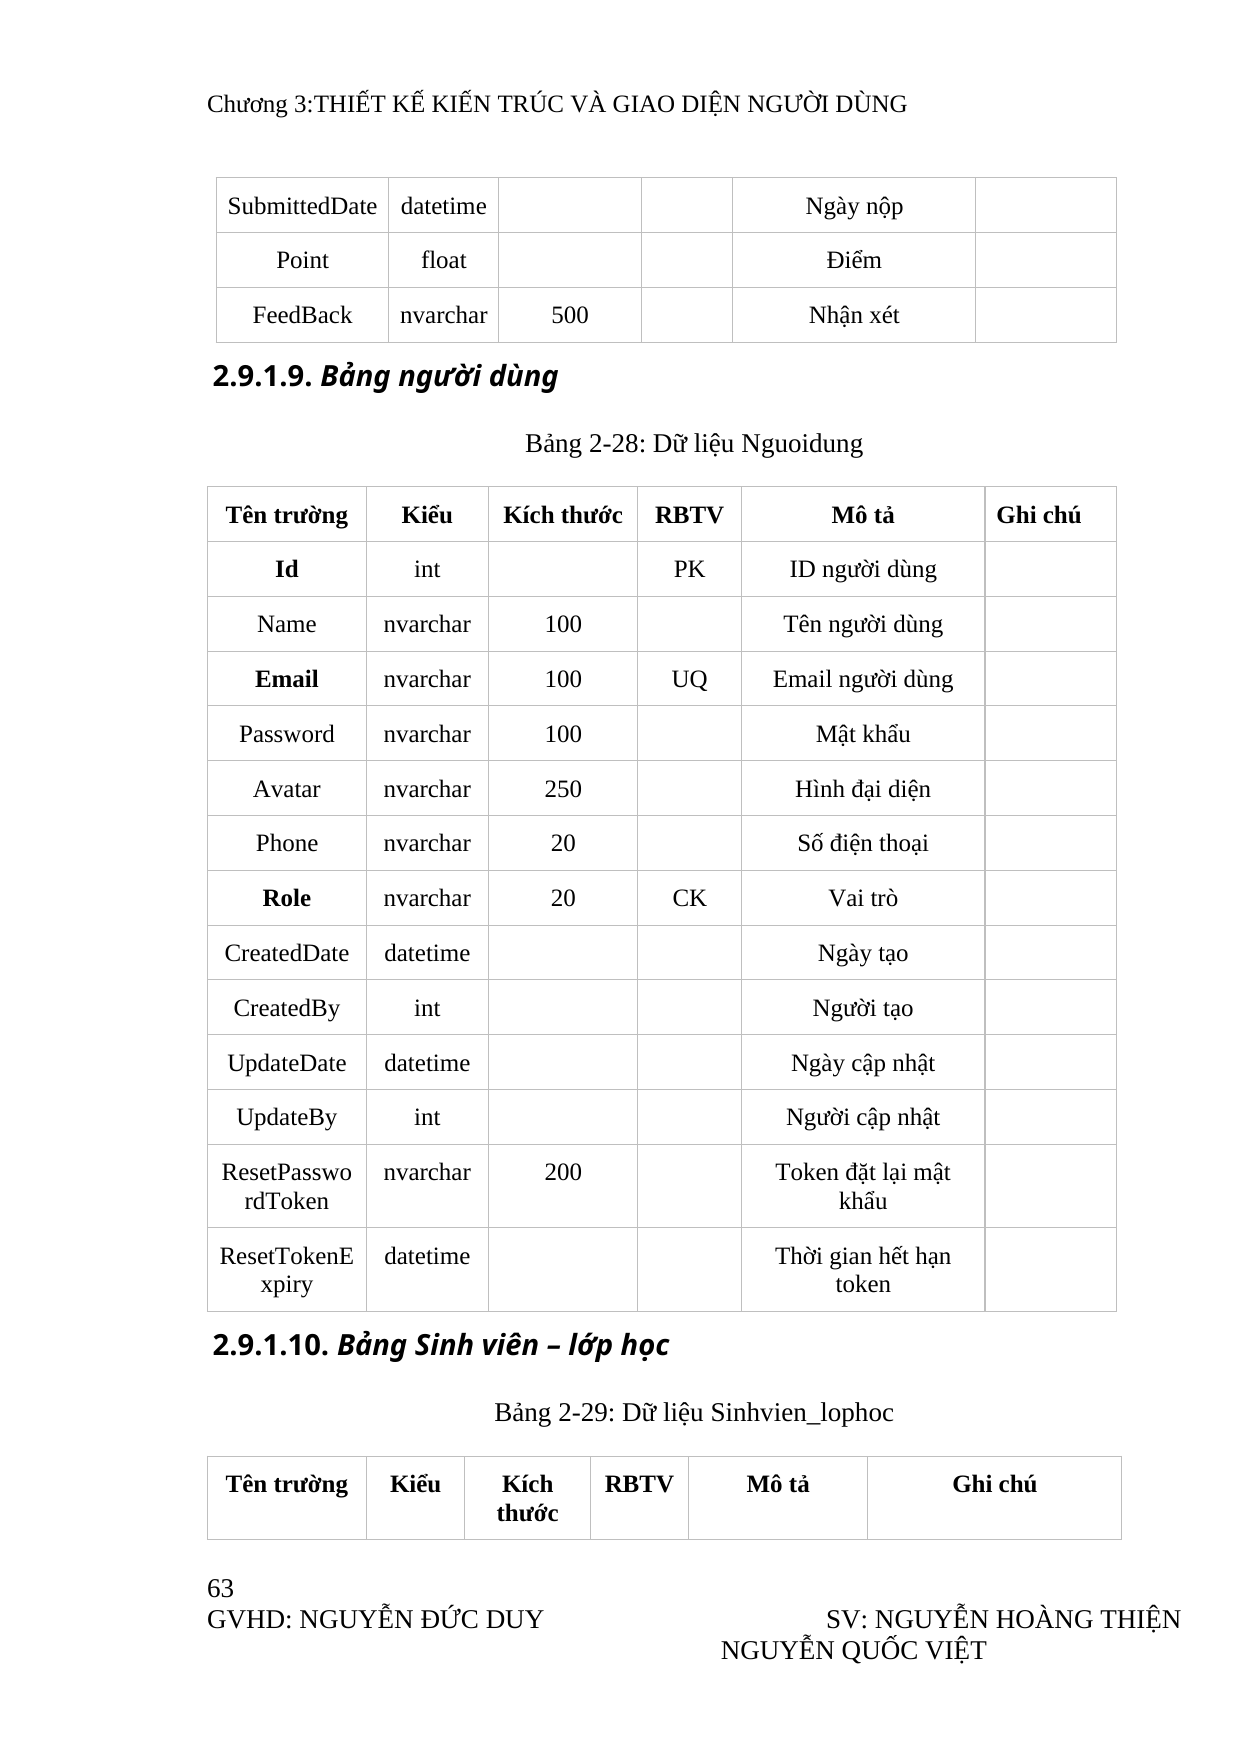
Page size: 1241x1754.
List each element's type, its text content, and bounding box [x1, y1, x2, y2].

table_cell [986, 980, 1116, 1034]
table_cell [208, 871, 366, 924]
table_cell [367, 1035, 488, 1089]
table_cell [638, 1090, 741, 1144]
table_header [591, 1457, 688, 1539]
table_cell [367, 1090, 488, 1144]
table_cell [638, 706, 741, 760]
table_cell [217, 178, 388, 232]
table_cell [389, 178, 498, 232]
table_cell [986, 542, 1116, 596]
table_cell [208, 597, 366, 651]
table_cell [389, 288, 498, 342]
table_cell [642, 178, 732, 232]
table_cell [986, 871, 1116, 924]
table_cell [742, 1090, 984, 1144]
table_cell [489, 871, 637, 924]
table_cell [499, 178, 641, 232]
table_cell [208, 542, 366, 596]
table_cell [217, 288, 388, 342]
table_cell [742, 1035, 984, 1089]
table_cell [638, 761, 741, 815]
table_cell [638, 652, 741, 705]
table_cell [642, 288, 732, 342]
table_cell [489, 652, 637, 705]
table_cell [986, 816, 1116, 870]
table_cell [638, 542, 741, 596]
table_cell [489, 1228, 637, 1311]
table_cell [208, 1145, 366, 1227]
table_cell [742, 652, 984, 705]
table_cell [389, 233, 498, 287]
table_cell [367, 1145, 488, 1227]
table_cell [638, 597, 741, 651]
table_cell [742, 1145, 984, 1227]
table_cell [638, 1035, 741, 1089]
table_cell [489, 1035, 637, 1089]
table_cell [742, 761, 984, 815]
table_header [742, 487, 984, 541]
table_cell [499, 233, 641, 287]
subtitle Bảng người dùng [205, 355, 1122, 395]
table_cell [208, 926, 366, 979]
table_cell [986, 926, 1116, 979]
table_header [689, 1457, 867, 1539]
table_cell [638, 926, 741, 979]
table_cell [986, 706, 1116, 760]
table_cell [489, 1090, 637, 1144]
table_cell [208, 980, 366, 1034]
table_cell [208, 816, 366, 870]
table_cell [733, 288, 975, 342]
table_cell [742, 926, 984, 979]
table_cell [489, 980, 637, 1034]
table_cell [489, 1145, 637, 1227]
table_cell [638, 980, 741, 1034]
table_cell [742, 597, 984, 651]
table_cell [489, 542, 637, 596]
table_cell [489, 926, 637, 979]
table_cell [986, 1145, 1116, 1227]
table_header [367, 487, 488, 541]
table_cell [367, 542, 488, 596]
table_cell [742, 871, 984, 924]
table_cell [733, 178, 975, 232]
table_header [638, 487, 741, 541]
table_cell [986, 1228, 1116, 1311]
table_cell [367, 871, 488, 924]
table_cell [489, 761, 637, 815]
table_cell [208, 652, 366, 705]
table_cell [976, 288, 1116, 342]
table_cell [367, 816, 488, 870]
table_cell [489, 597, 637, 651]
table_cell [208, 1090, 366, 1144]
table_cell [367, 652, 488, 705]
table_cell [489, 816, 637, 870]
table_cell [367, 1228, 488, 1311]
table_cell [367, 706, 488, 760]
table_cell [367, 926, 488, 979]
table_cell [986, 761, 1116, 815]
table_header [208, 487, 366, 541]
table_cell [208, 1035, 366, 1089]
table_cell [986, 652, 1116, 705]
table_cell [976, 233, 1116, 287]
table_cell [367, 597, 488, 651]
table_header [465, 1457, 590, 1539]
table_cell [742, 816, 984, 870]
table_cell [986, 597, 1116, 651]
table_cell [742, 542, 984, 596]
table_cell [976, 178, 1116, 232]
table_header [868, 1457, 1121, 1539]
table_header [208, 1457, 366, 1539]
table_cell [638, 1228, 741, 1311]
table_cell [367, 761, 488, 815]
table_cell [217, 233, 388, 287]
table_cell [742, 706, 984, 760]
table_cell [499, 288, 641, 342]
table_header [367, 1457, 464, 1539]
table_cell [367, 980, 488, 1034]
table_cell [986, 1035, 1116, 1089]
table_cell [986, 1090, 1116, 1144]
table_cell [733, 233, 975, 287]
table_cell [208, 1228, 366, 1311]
subtitle Bảng Sinh viên – lớp học [205, 1324, 1122, 1364]
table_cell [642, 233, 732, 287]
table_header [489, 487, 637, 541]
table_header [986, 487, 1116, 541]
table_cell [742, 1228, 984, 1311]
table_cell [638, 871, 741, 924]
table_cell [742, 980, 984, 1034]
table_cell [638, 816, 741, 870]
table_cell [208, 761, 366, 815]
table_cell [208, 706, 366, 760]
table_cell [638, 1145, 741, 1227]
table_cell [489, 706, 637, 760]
